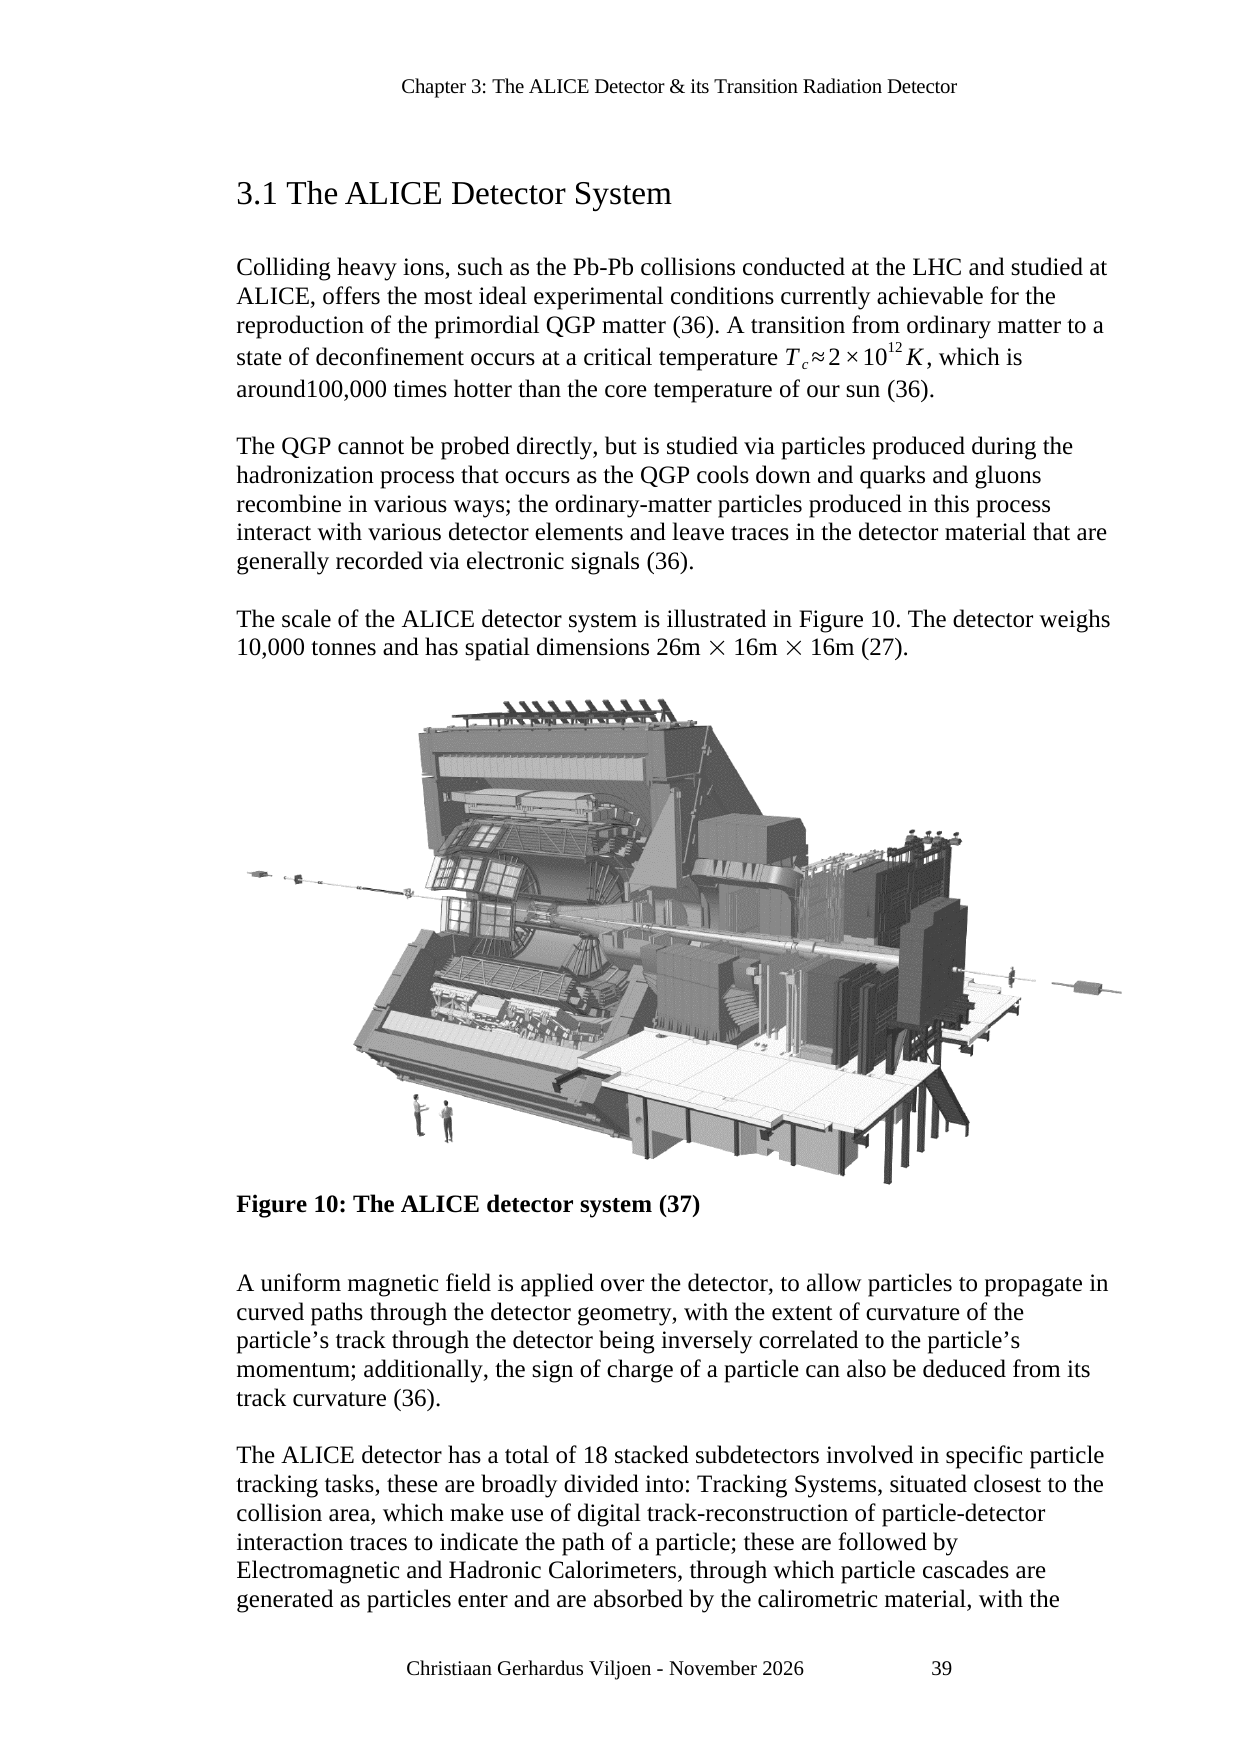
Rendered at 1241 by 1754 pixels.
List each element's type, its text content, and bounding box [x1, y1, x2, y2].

text Figure 10: The ALICE detector system [236, 1190, 1122, 1218]
text A uniform magnetic field is applied over the detector, to allow particles to propagate in curved paths through the detector geometry, with the extent of curvature of the particle’s track through the detector being inversely correlated to the particle’s momentum; additionally, the sign of charge of a particle can also be deduced from its track curvature . [236, 1268, 1122, 1412]
picture [236, 690, 1122, 1190]
subtitle The ALICE Detector System [236, 173, 1122, 211]
text The QGP cannot be probed directly, but is studied via particles produced during the hadronization process that occurs as the QGP cools down and quarks and gluons recombine in various ways; the ordinary-matter particles produced in this process interact with various detector elements and leave traces in the detector material that are generally recorded via electronic signals . [236, 431, 1122, 575]
text Colliding heavy ions, such as the Pb-Pb collisions conducted at the LHC and studied at ALICE, offers the most ideal experimental conditions currently achievable for the reproduction of the primordial QGP matter . A transition from ordinary matter to a state of deconfinement occurs at a critical temperature , which is around100,000 times hotter than the core temperature of our sun . [236, 252, 1122, 402]
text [236, 1440, 1122, 1613]
text The scale of the ALICE detector system is illustrated in Figure 10. The detector weighs 10,000 tonnes and has spatial dimensions 26m 16m 16m . [236, 604, 1122, 661]
